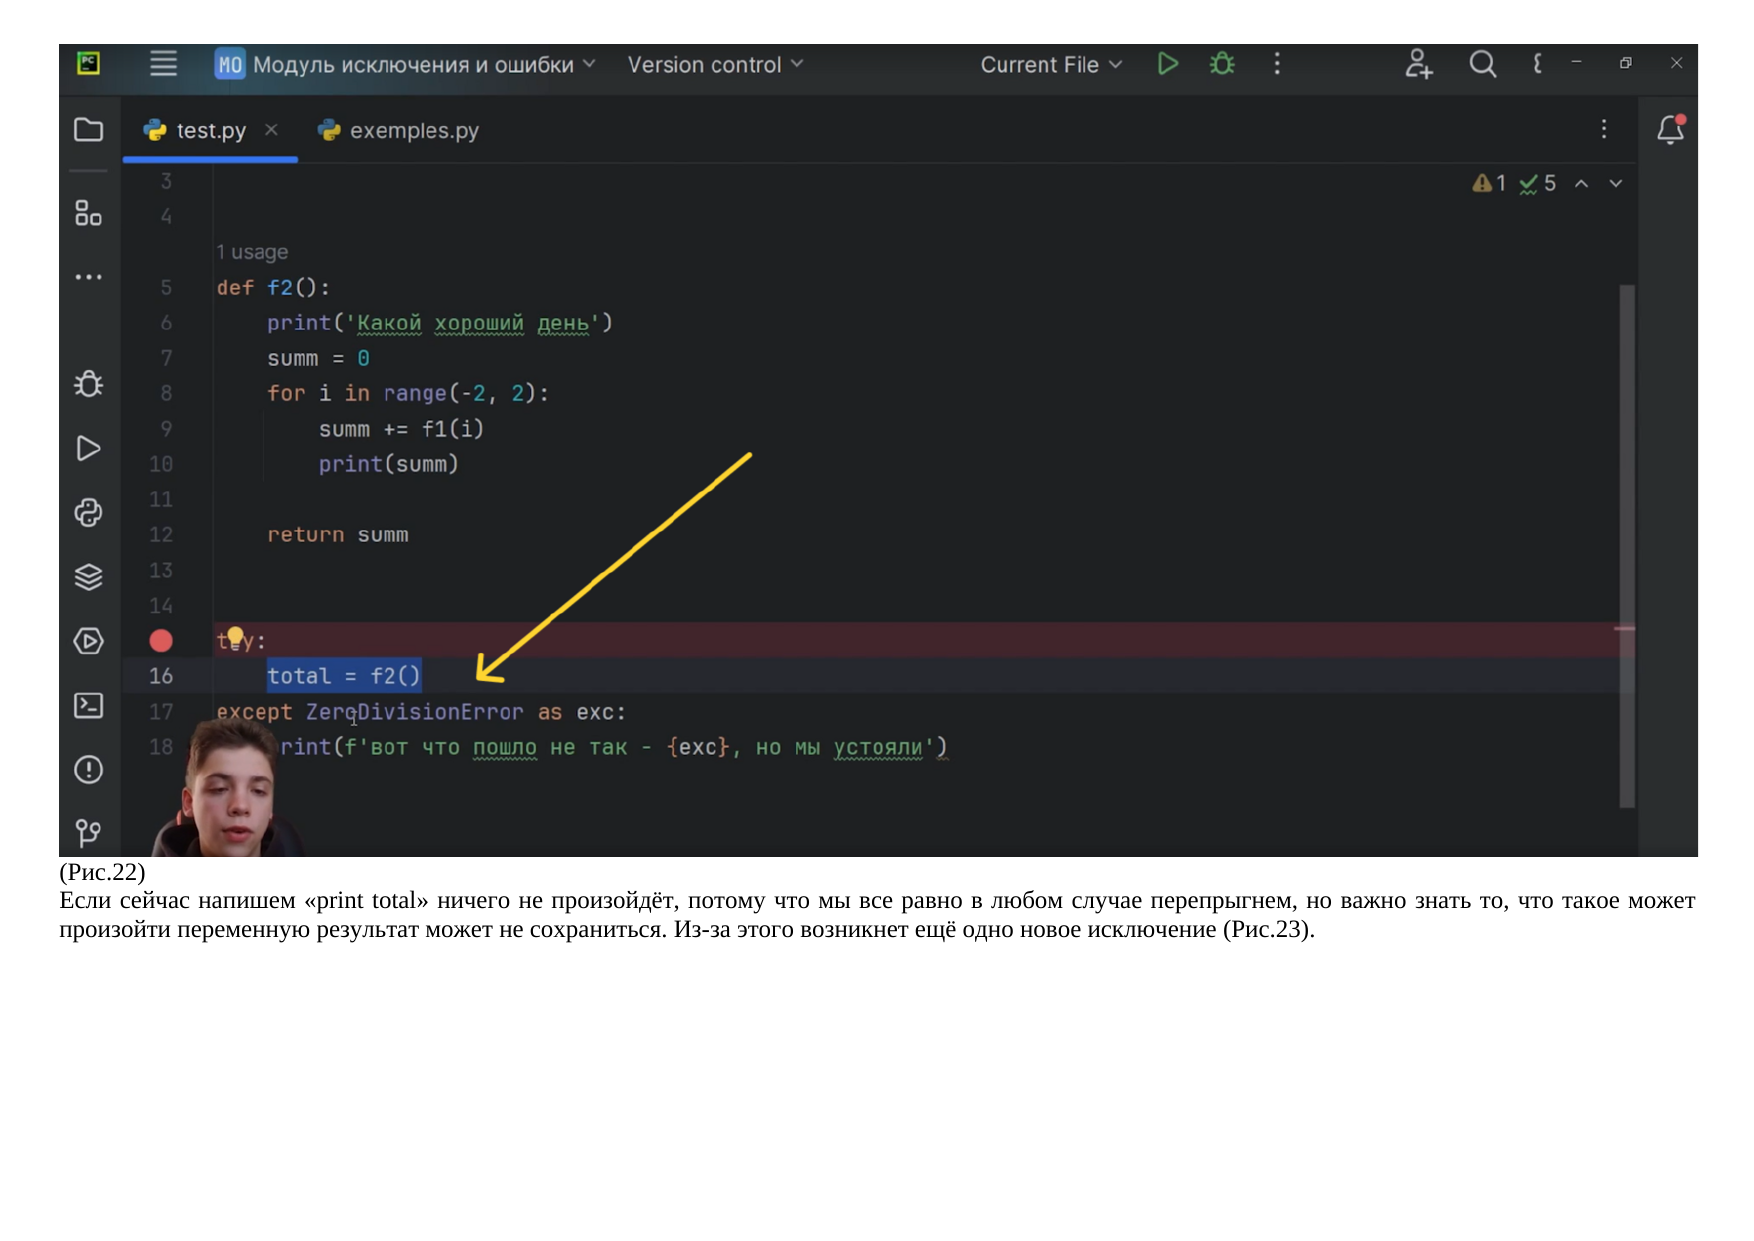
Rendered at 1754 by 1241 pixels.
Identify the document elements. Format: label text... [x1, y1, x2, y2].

text Если сейчас напишем «print total» ничего не произойдёт, потому что мы все равно в любом случае перепрыгнем, но важно знать то, что такое может произойти переменную результат может не сохраниться. Из-за этого возникнет ещё одно новое исключение (Рис.23). [59, 886, 1698, 943]
picture [59, 44, 1699, 857]
text (Рис.22) [59, 857, 1698, 886]
